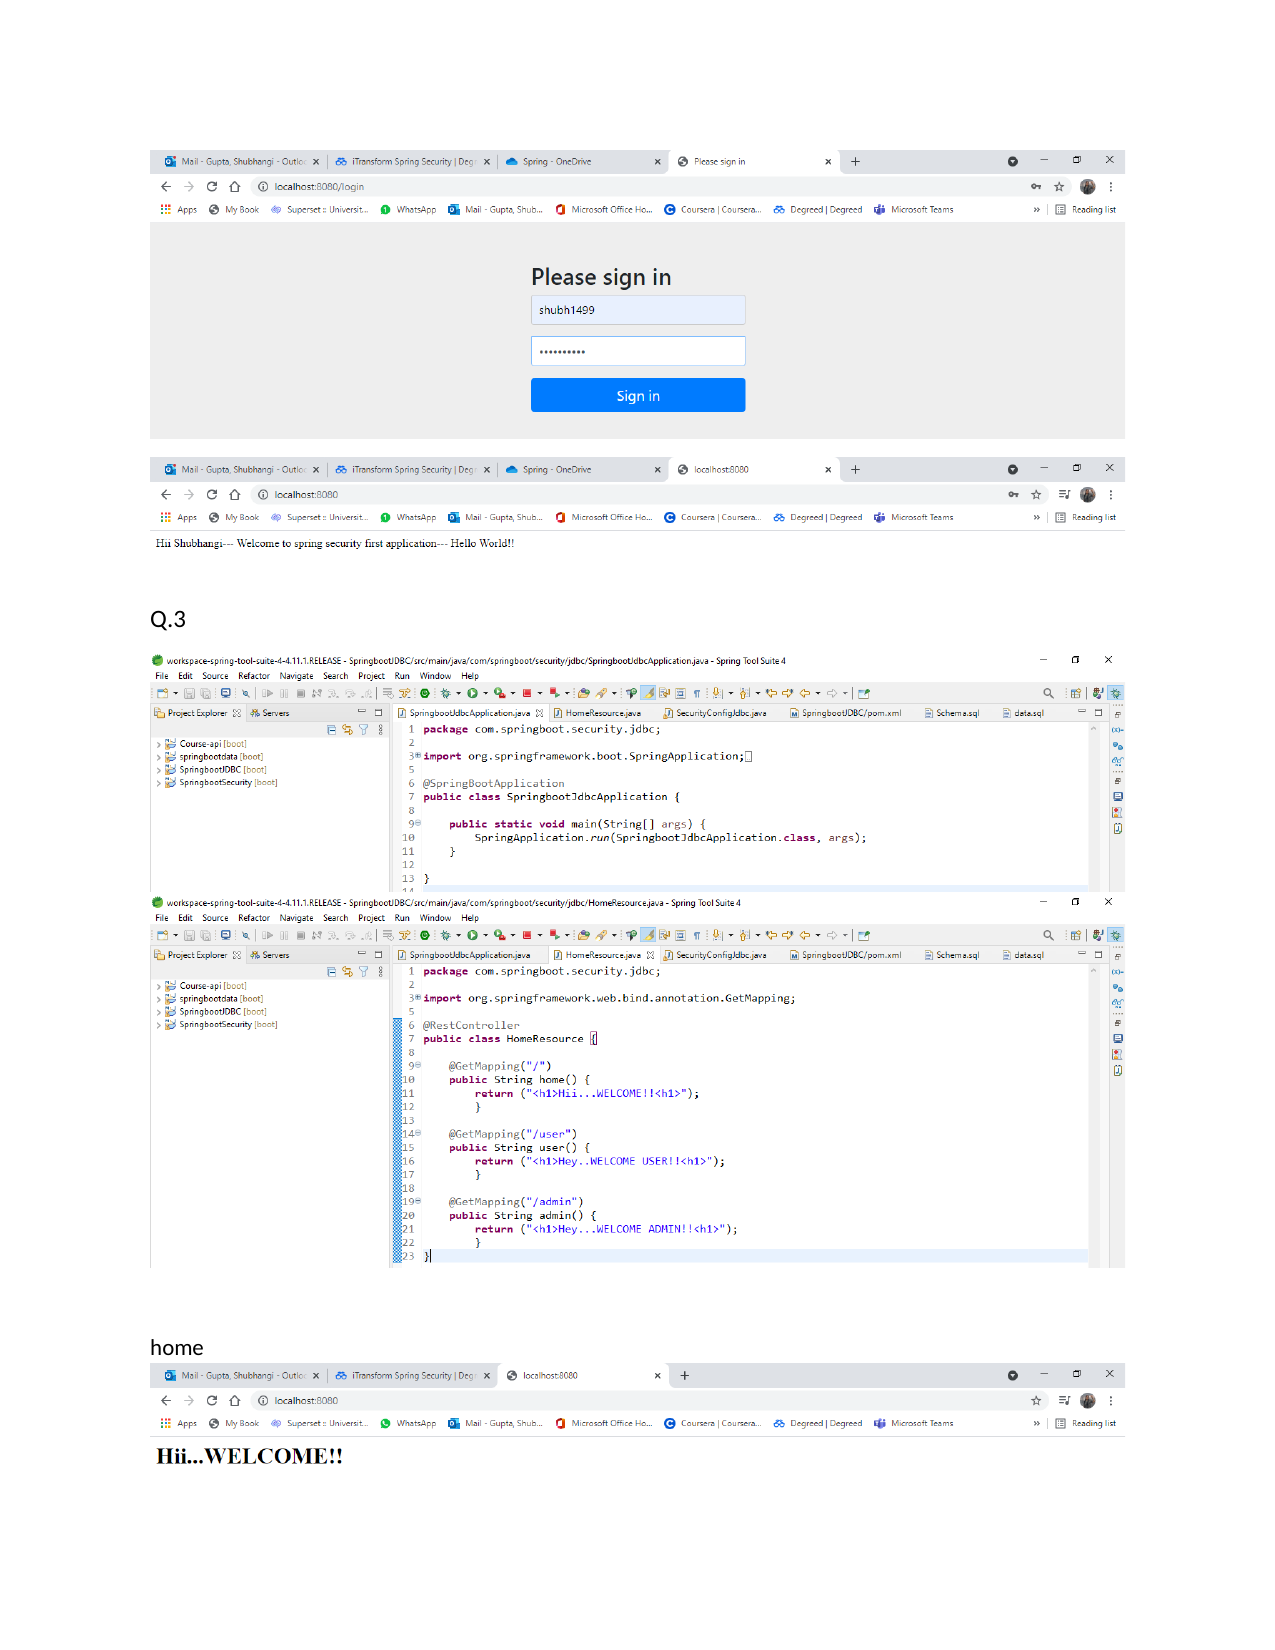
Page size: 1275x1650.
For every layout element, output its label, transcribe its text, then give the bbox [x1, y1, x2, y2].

picture [150, 652, 1125, 892]
picture [150, 894, 1125, 1268]
picture [150, 150, 1125, 439]
picture [150, 1363, 1125, 1484]
text Q.3 [150, 603, 1125, 634]
picture [150, 457, 1125, 585]
text home [150, 1333, 1125, 1363]
